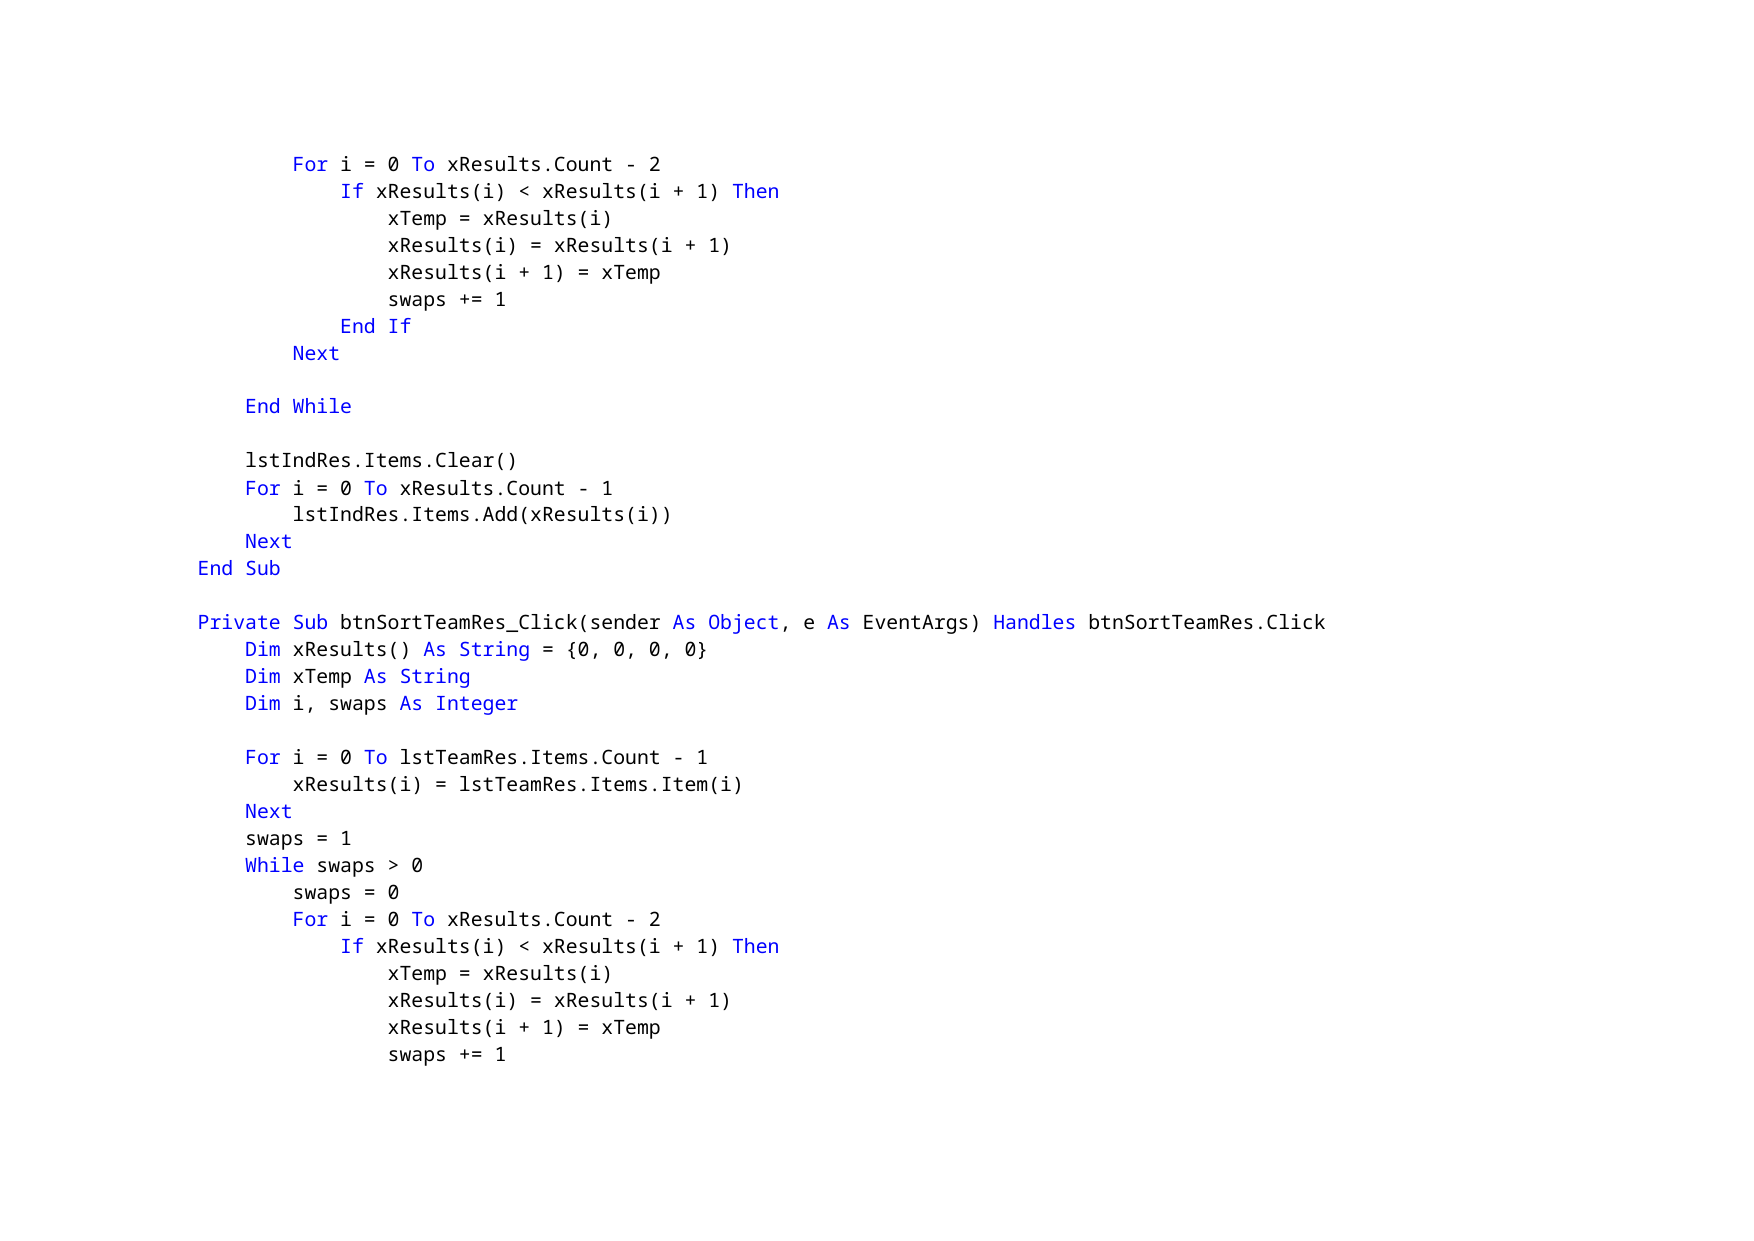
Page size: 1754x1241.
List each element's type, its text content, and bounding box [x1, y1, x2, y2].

text Dim xResults() As String = {0, 0, 0, 0} [150, 636, 1604, 663]
text Private Sub btnSortTeamRes_Click(sender As Object, e As EventArgs) Handles btnSortTeamRes.Click [150, 609, 1604, 636]
text xTemp = xResults(i) [150, 959, 1604, 986]
text For i = 0 To xResults.Count - 2 [150, 905, 1604, 932]
text For i = 0 To xResults.Count - 1 [150, 474, 1604, 501]
text Dim xTemp As String [150, 663, 1604, 689]
text swaps += 1 [150, 1040, 1604, 1067]
text xResults(i) = xResults(i + 1) [150, 986, 1604, 1013]
text xResults(i) = lstTeamRes.Items.Item(i) [150, 771, 1604, 797]
text xTemp = xResults(i) [150, 204, 1604, 231]
text If xResults(i) < xResults(i + 1) Then [150, 177, 1604, 204]
text End Sub [150, 555, 1604, 582]
text While swaps > 0 [150, 851, 1604, 878]
text swaps += 1 [150, 285, 1604, 312]
text For i = 0 To lstTeamRes.Items.Count - 1 [150, 743, 1604, 771]
text End If [150, 312, 1604, 339]
text Next [150, 339, 1604, 366]
text xResults(i + 1) = xTemp [150, 258, 1604, 285]
text If xResults(i) < xResults(i + 1) Then [150, 932, 1604, 959]
text Dim i, swaps As Integer [150, 689, 1604, 717]
text swaps = 1 [150, 824, 1604, 851]
text lstIndRes.Items.Add(xResults(i)) [150, 501, 1604, 528]
text xResults(i) = xResults(i + 1) [150, 231, 1604, 258]
text swaps = 0 [150, 878, 1604, 905]
text End While [150, 393, 1604, 420]
text xResults(i + 1) = xTemp [150, 1013, 1604, 1040]
text lstIndRes.Items.Clear() [150, 447, 1604, 474]
text Next [150, 797, 1604, 824]
text For i = 0 To xResults.Count - 2 [150, 150, 1604, 177]
text Next [150, 528, 1604, 555]
